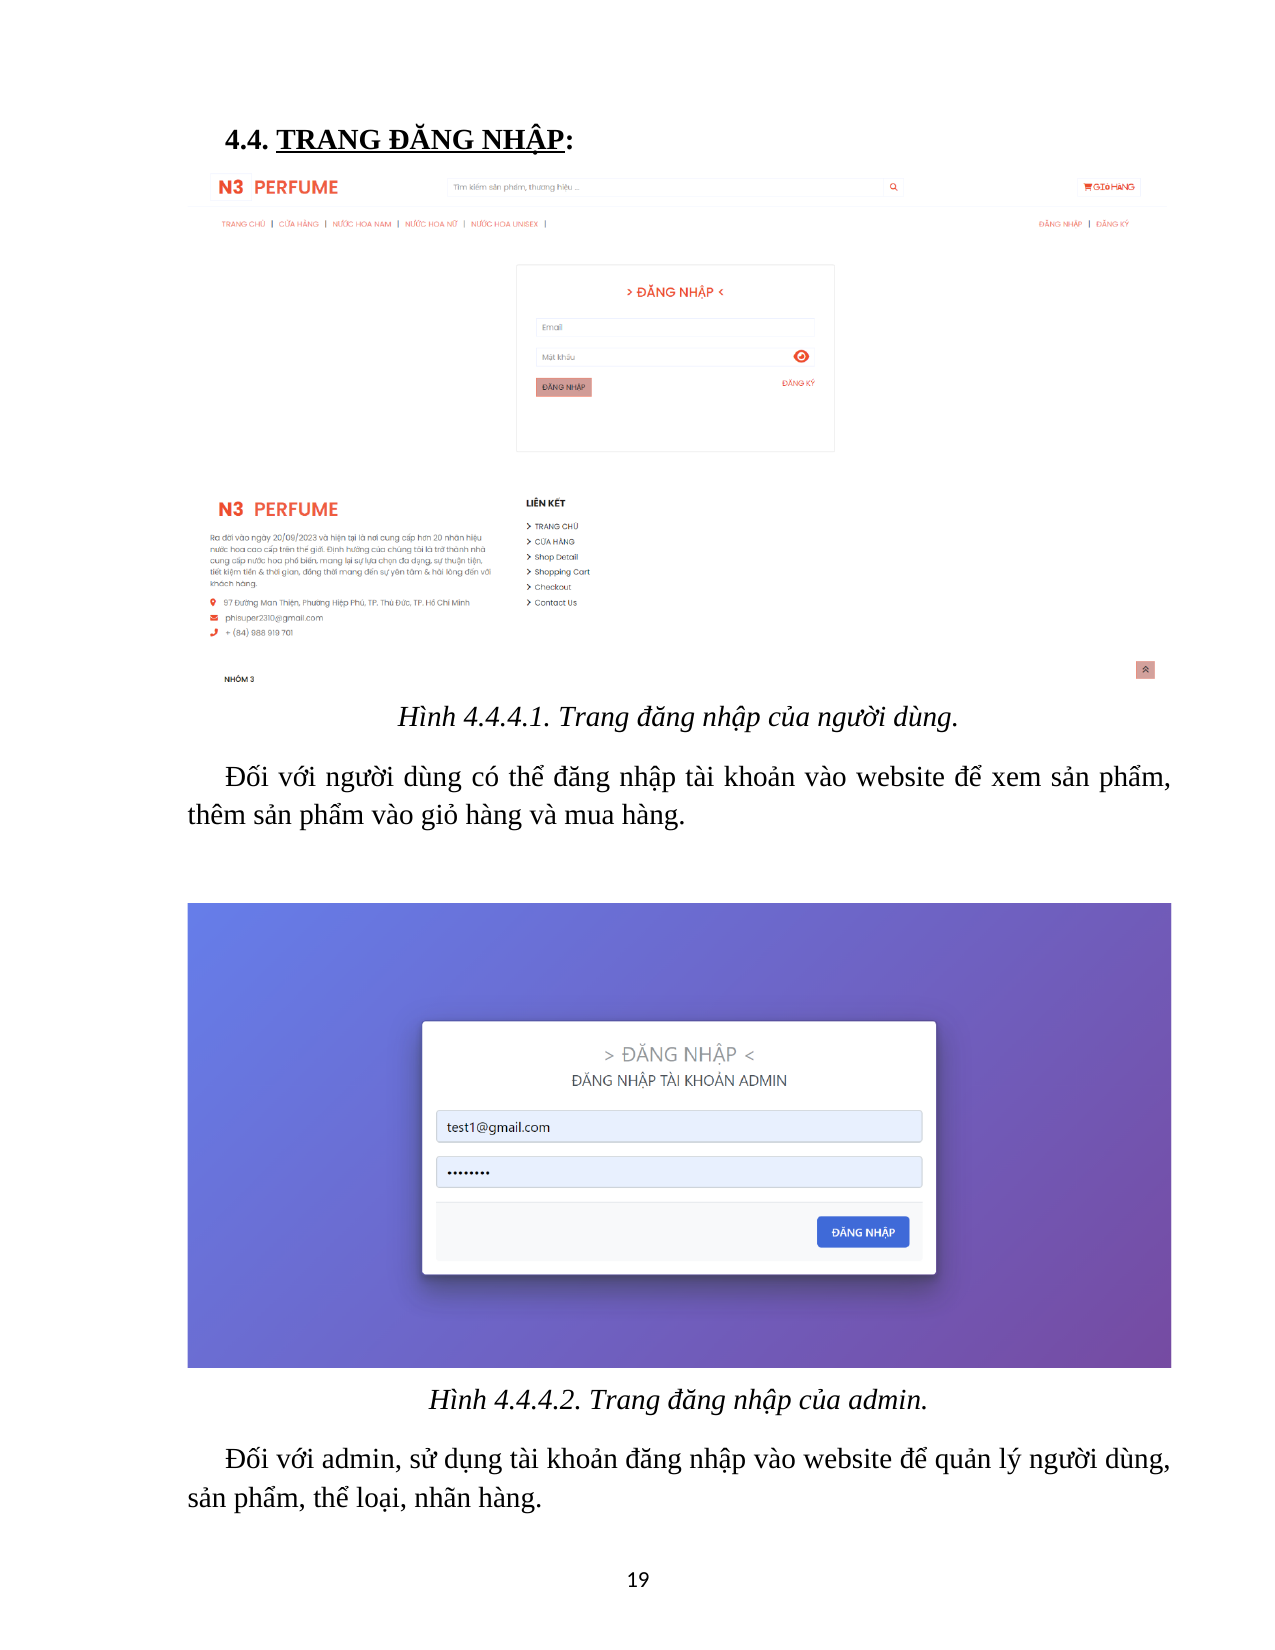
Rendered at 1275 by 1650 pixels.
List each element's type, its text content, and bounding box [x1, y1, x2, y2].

text Hình 4.4.4.1. Trang đăng nhập của người dùng. [187, 699, 1172, 733]
text Đối với người dùng có thể đăng nhập tài khoản vào website để xem sản phẩm, thêm sản phẩm vào giỏ hàng và mua hàng. [187, 759, 1172, 831]
picture [187, 903, 1172, 1368]
text Hình 4.4.4.2. Trang đăng nhập của admin. [187, 1382, 1172, 1416]
text Đối với admin, sử dụng tài khoản đăng nhập vào website để quản lý người dùng, sản phẩm, thể loại, nhãn hàng. [187, 1442, 1172, 1514]
subtitle 4.4. TRANG ĐĂNG NHẬP: [187, 122, 1172, 155]
picture [187, 168, 1172, 696]
